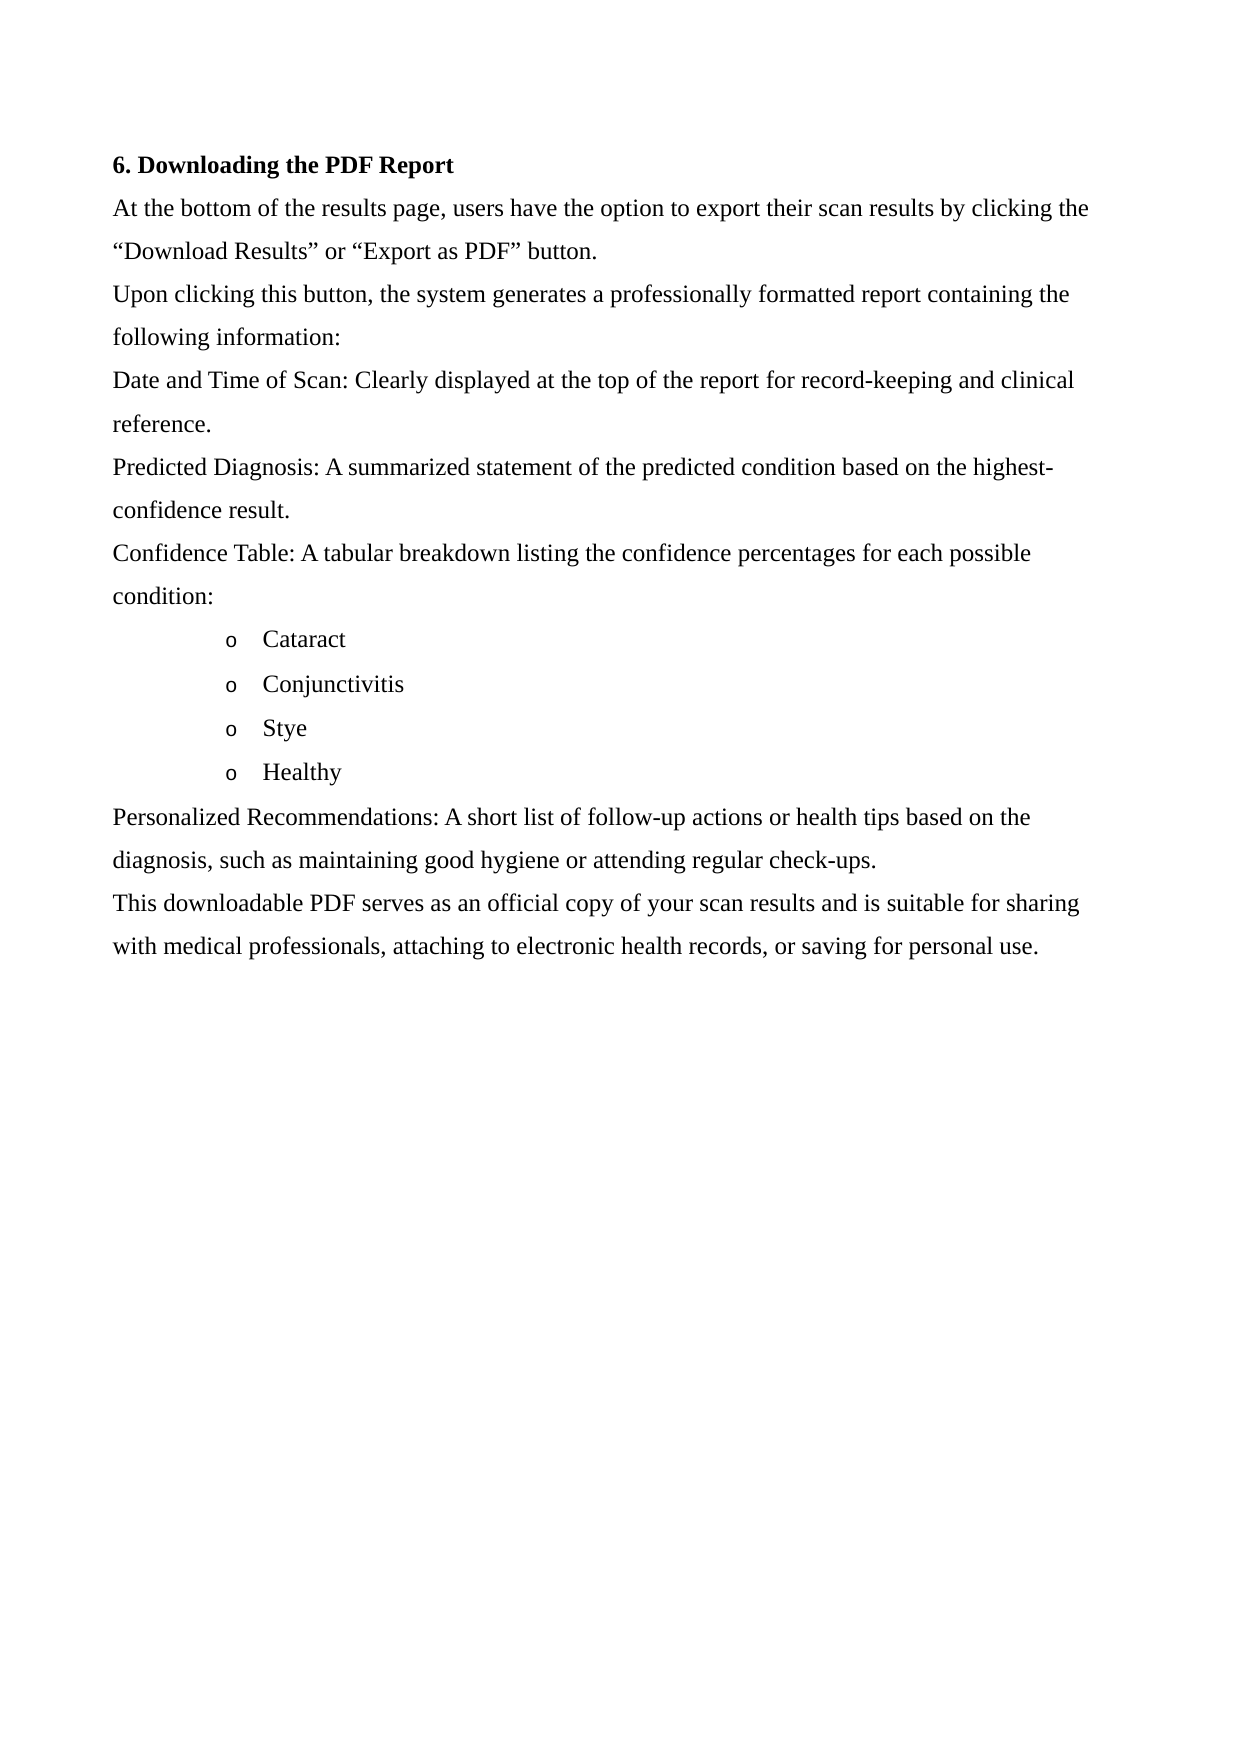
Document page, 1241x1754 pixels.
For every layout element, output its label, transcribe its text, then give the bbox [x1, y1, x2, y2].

list Cataract [225, 624, 1128, 654]
text Date and Time of Scan: Clearly displayed at the top of the report for record-keeping and clinical reference. [112, 366, 1128, 437]
text This downloadable PDF serves as an official copy of your scan results and is suitable for sharing with medical professionals, attaching to electronic health records, or saving for personal use. [112, 888, 1128, 960]
text Confidence Table: A tabular breakdown listing the confidence percentages for each possible condition: [112, 538, 1128, 610]
list Healthy [225, 757, 1128, 787]
text Personalized Recommendations: A short list of follow-up actions or health tips based on the diagnosis, such as maintaining good hygiene or attending regular check-ups. [112, 802, 1128, 874]
list Stye [225, 713, 1128, 743]
text At the bottom of the results page, users have the option to export their scan results by clicking the “Download Results” or “Export as PDF” button. [112, 193, 1128, 265]
text 6. Downloading the PDF Report [112, 150, 1128, 179]
text Upon clicking this button, the system generates a professionally formatted report containing the following information: [112, 279, 1128, 351]
text Predicted Diagnosis: A summarized statement of the predicted condition based on the highest-confidence result. [112, 452, 1128, 524]
list Conjunctivitis [225, 669, 1128, 698]
